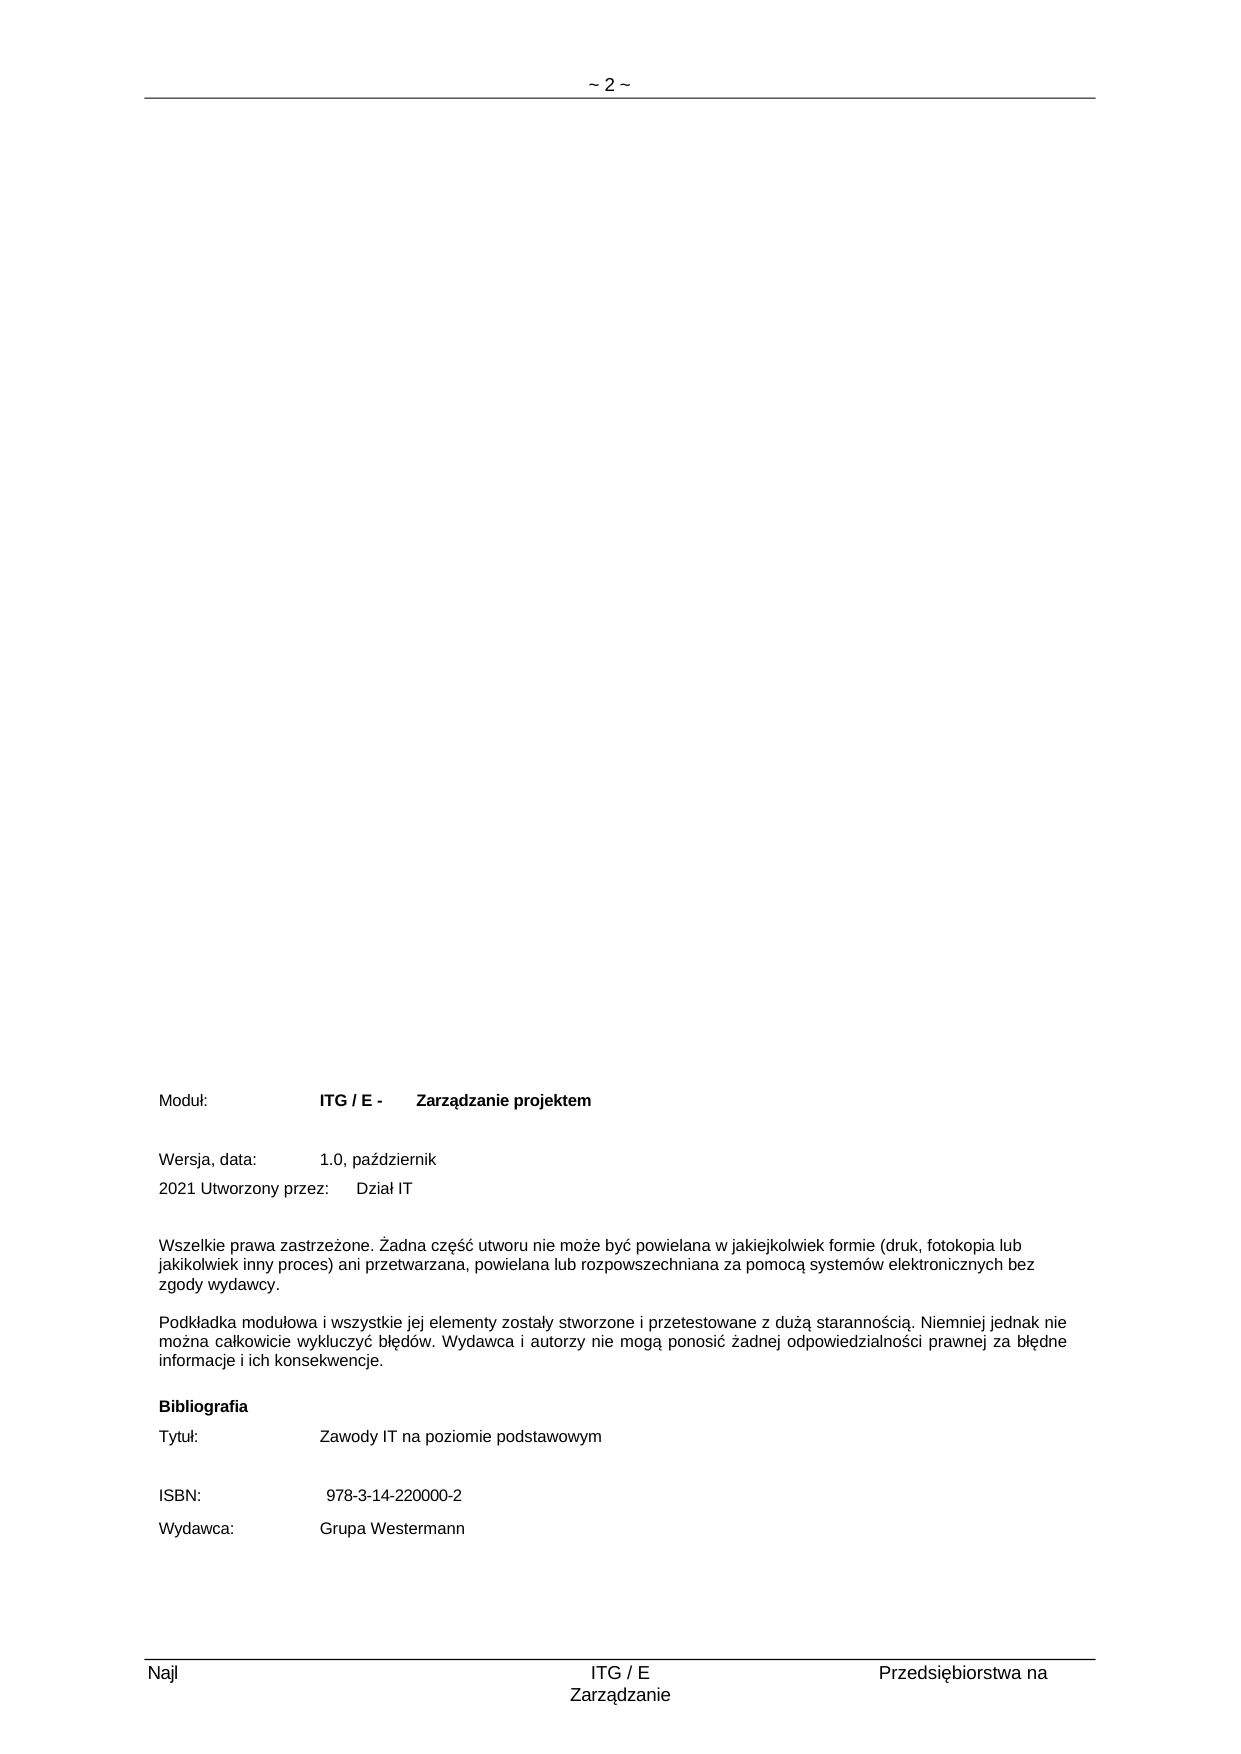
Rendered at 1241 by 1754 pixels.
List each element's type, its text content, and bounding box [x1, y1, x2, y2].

text Moduł: ITG / E - Zarządzanie projektem [159, 1091, 1138, 1110]
text Bibliografia [159, 1397, 1138, 1416]
text Wydawca: Grupa Westermann [159, 1519, 1138, 1538]
text Wszelkie prawa zastrzeżone. Żadna część utworu nie może być powielana w jakiejkolwiek formie (druk, fotokopia lub jakikolwiek inny proces) ani przetwarzana, powielana lub rozpowszechniana za pomocą systemów elektronicznych bez zgody wydawcy. [159, 1236, 1082, 1293]
text Wersja, data: 1.0, październik 2021 Utworzony przez: Dział IT [159, 1150, 454, 1198]
text ISBN: 978-3-14-220000-2 [159, 1486, 1138, 1505]
text Tytuł: Zawody IT na poziomie podstawowym [159, 1427, 1138, 1446]
text Podkładka modułowa i wszystkie jej elementy zostały stworzone i przetestowane z dużą starannością. Niemniej jednak nie można całkowicie wykluczyć błędów. Wydawca i autorzy nie mogą ponosić żadnej odpowiedzialności prawnej za błędne informacje i ich konsekwencje. [159, 1313, 1068, 1370]
